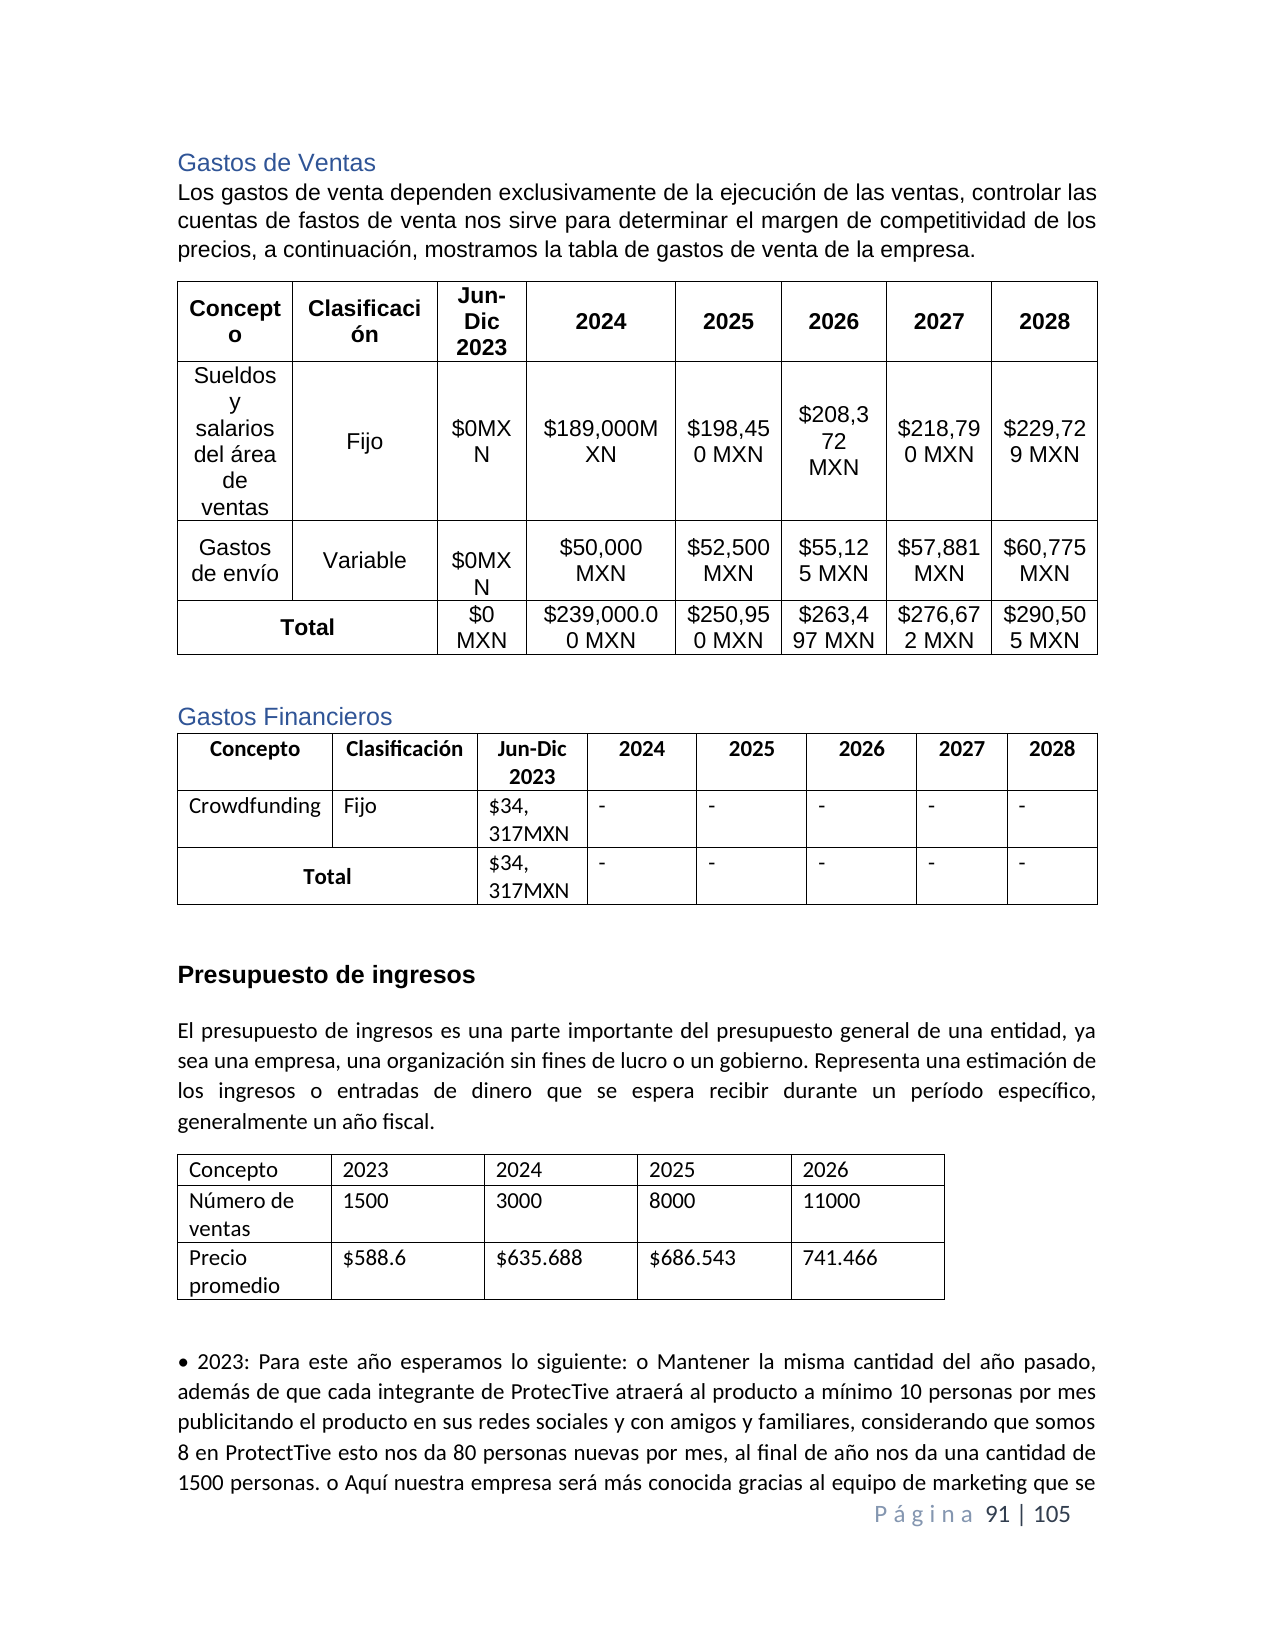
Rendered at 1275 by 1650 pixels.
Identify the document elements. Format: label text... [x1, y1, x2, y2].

table_cell - [1008, 791, 1097, 847]
table_cell $198,450 MXN [676, 362, 781, 520]
table_cell Gastos de envío [178, 521, 292, 600]
table_header Concepto [178, 734, 332, 790]
table_header 2026 [792, 1155, 944, 1185]
table_header Clasificación [333, 734, 477, 790]
table_cell $57,881 MXN [887, 521, 991, 600]
table_cell $263,497 MXN [782, 601, 886, 654]
table_cell 741.466 [792, 1243, 944, 1299]
subtitle Gastos de Ventas [177, 148, 1098, 176]
table_header Jun-Dic 2023 [438, 282, 526, 361]
table_header 2028 [1008, 734, 1097, 790]
table_cell - [917, 791, 1007, 847]
table_cell 11000 [792, 1186, 944, 1242]
table_header 2027 [917, 734, 1007, 790]
table_header 2028 [992, 282, 1097, 361]
table_cell $0MXN [438, 362, 526, 520]
table_header Concepto [178, 282, 292, 361]
table_cell Precio promedio [178, 1243, 331, 1299]
table_cell $34, 317MXN [478, 848, 587, 904]
table_cell Sueldos y salarios del área de ventas [178, 362, 292, 520]
table_cell Crowdfunding [178, 791, 332, 847]
table_cell - [807, 848, 916, 904]
table_cell $0MXN [438, 521, 526, 600]
table_cell $276,672 MXN [887, 601, 991, 654]
table_header 2023 [332, 1155, 484, 1185]
table_cell - [1008, 848, 1097, 904]
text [177, 1347, 1098, 1496]
table_header 2026 [782, 282, 886, 361]
text Los gastos de venta dependen exclusivamente de la ejecución de las ventas, controlar las cuentas de fastos de venta nos sirve para determinar el margen de competitividad de los precios, a continuación, mostramos la tabla de gastos de venta de la empresa. [177, 179, 1098, 262]
table_cell $290,505 MXN [992, 601, 1097, 654]
table_header 2024 [588, 734, 696, 790]
table_header Clasificación [293, 282, 437, 361]
table_header 2025 [697, 734, 806, 790]
table_cell $189,000MXN [527, 362, 675, 520]
table_cell $34, 317MXN [478, 791, 587, 847]
table_cell - [917, 848, 1007, 904]
table_header Concepto [178, 1155, 331, 1185]
table_cell $239,000.00 MXN [527, 601, 675, 654]
table_cell - [588, 791, 696, 847]
table_header Jun-Dic 2023 [478, 734, 587, 790]
subtitle Gastos Financieros [177, 702, 1098, 730]
table_cell $0 MXN [438, 601, 526, 654]
table_cell - [588, 848, 696, 904]
table_cell $218,790 MXN [887, 362, 991, 520]
table_cell $686.543 [638, 1243, 791, 1299]
table_cell 8000 [638, 1186, 791, 1242]
table_header 2026 [807, 734, 916, 790]
table_cell $229,729 MXN [992, 362, 1097, 520]
table_cell Variable [293, 521, 437, 600]
text El presupuesto de ingresos es una parte importante del presupuesto general de una entidad, ya sea una empresa, una organización sin fines de lucro o un gobierno. Representa una estimación de los ingresos o entradas de dinero que se espera recibir durante un período específico, generalmente un año fiscal. [177, 1016, 1098, 1135]
table_cell $635.688 [485, 1243, 637, 1299]
table_header 2024 [527, 282, 675, 361]
subtitle Presupuesto de ingresos [177, 960, 1098, 989]
table_cell - [697, 791, 806, 847]
table_cell Fijo [333, 791, 477, 847]
table_cell - [807, 791, 916, 847]
table_cell - [697, 848, 806, 904]
table_cell $588.6 [332, 1243, 484, 1299]
table_cell Total [178, 601, 437, 654]
table_cell $60,775 MXN [992, 521, 1097, 600]
table_cell 3000 [485, 1186, 637, 1242]
table_cell $52,500 MXN [676, 521, 781, 600]
table_header 2027 [887, 282, 991, 361]
table_cell $208,372 MXN [782, 362, 886, 520]
table_cell 1500 [332, 1186, 484, 1242]
table_header 2024 [485, 1155, 637, 1185]
table_cell Número de ventas [178, 1186, 331, 1242]
table_cell $250,950 MXN [676, 601, 781, 654]
table_header 2025 [638, 1155, 791, 1185]
table_cell Fijo [293, 362, 437, 520]
table_cell $50,000 MXN [527, 521, 675, 600]
table_cell $55,125 MXN [782, 521, 886, 600]
table_header 2025 [676, 282, 781, 361]
table_cell Total [178, 848, 477, 904]
